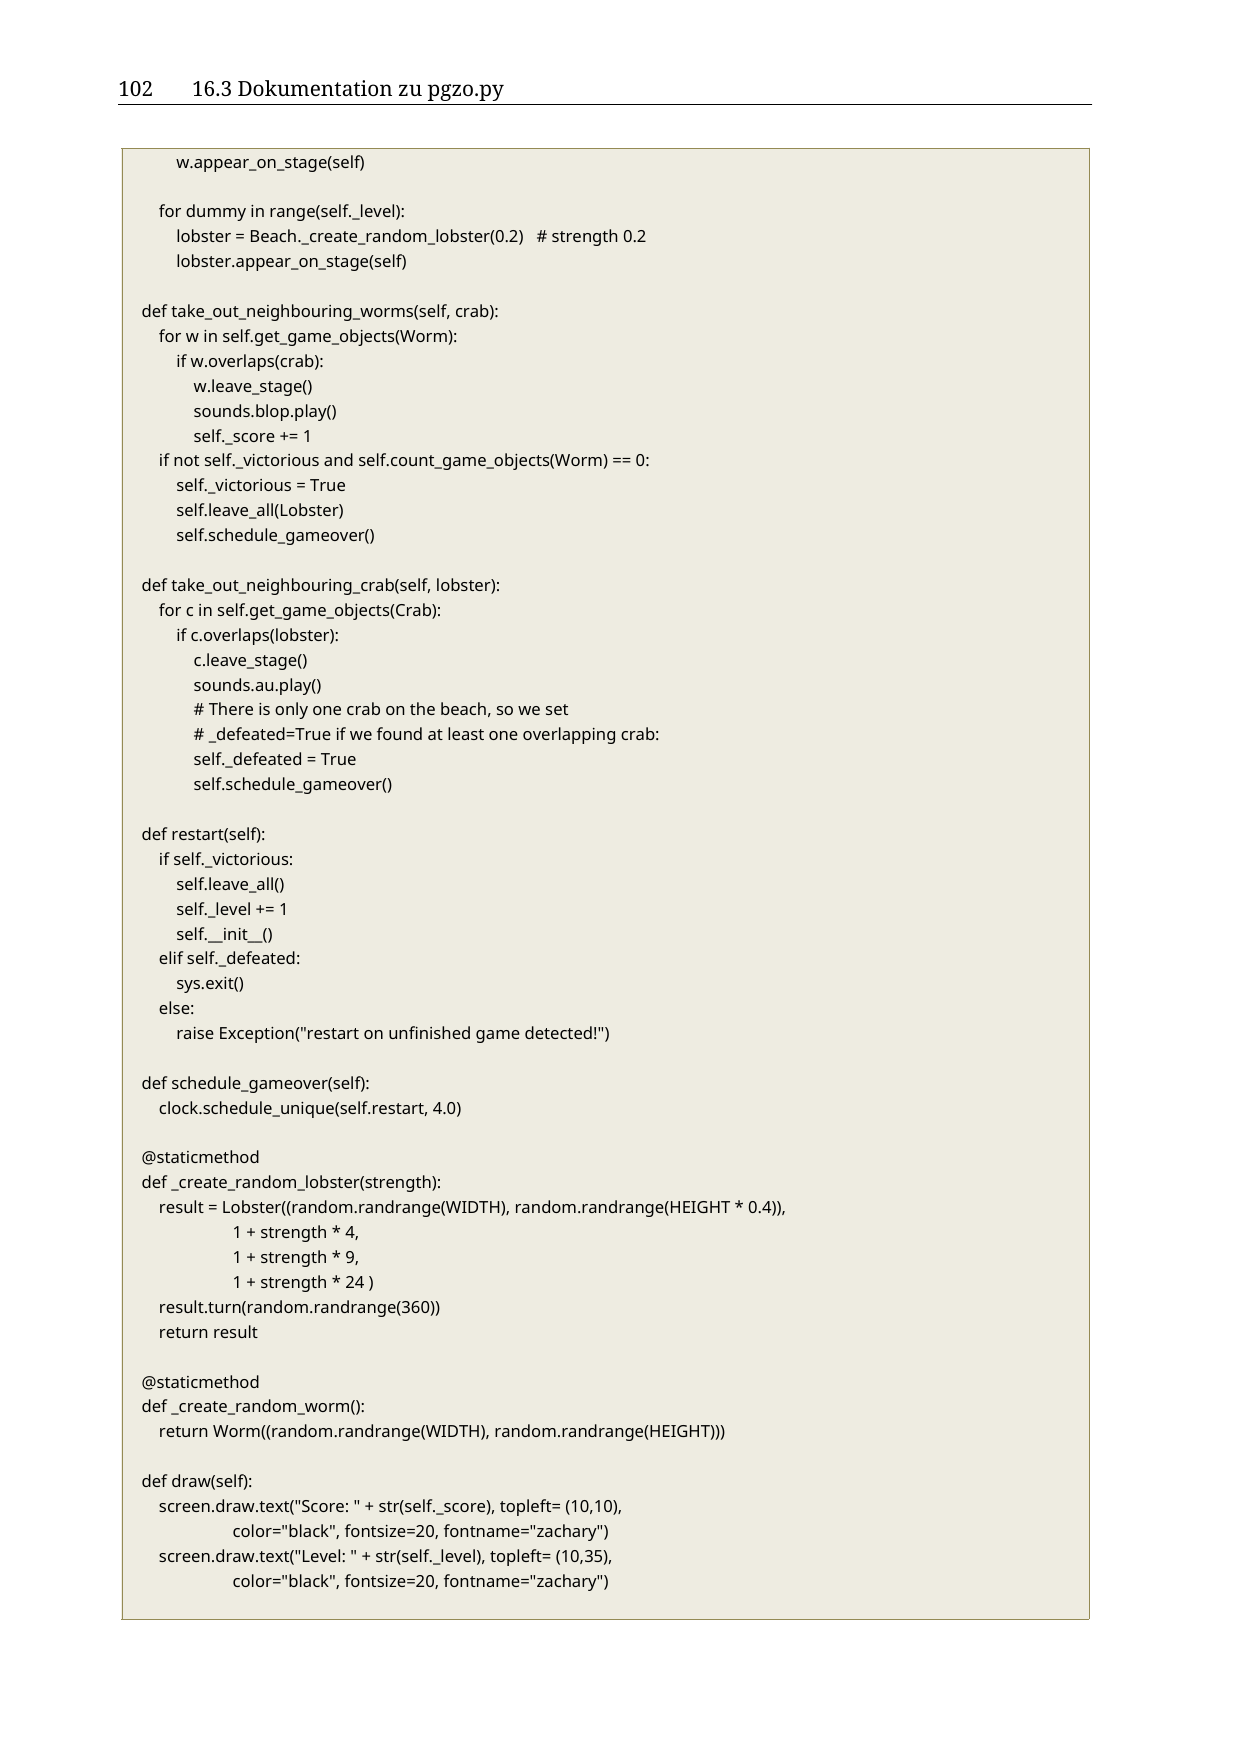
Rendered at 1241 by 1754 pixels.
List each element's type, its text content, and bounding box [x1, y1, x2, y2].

text color="black", fontsize=20, fontname="zachary") [123, 1567, 1089, 1592]
text # _defeated=True if we found at least one overlapping crab: [123, 720, 1089, 745]
text 1 + strength * 9, [123, 1243, 1089, 1268]
text w.appear_on_stage(self) [123, 149, 1089, 173]
text sounds.au.play() [123, 671, 1089, 695]
text result = Lobster((random.randrange(WIDTH), random.randrange(HEIGHT * 0.4)), [123, 1193, 1089, 1218]
text lobster = Beach._create_random_lobster(0.2) # strength 0.2 [123, 222, 1089, 247]
text lobster.appear_on_stage(self) [123, 247, 1089, 272]
text 1 + strength * 4, [123, 1218, 1089, 1243]
text sys.exit() [123, 969, 1089, 994]
text self._victorious = True [123, 471, 1089, 496]
text if self._victorious: [123, 845, 1089, 870]
text return Worm((random.randrange(WIDTH), random.randrange(HEIGHT))) [123, 1417, 1089, 1442]
text if w.overlaps(crab): [123, 347, 1089, 372]
text screen.draw.text("Level: " + str(self._level), topleft= (10,35), [123, 1542, 1089, 1567]
text c.leave_stage() [123, 646, 1089, 671]
text self._level += 1 [123, 894, 1089, 919]
text result.turn(random.randrange(360)) [123, 1293, 1089, 1318]
text @staticmethod [123, 1143, 1089, 1168]
text 1 + strength * 24 ) [123, 1268, 1089, 1293]
text screen.draw.text("Score: " + str(self._score), topleft= (10,10), [123, 1492, 1089, 1517]
text for c in self.get_game_objects(Crab): [123, 596, 1089, 621]
text def take_out_neighbouring_crab(self, lobster): [123, 571, 1089, 596]
text for w in self.get_game_objects(Worm): [123, 322, 1089, 347]
text self._score += 1 [123, 422, 1089, 446]
text if not self._victorious and self.count_game_objects(Worm) == 0: [123, 446, 1089, 471]
text w.leave_stage() [123, 372, 1089, 397]
text def take_out_neighbouring_worms(self, crab): [123, 297, 1089, 322]
text return result [123, 1318, 1089, 1343]
text else: [123, 994, 1089, 1019]
text def _create_random_worm(): [123, 1392, 1089, 1417]
text def schedule_gameover(self): [123, 1069, 1089, 1094]
text elif self._defeated: [123, 944, 1089, 969]
text if c.overlaps(lobster): [123, 621, 1089, 646]
text self.schedule_gameover() [123, 521, 1089, 546]
text def restart(self): [123, 820, 1089, 845]
text sounds.blop.play() [123, 397, 1089, 422]
text self.schedule_gameover() [123, 770, 1089, 795]
text raise Exception("restart on unfinished game detected!") [123, 1019, 1089, 1044]
text self.leave_all() [123, 870, 1089, 894]
text clock.schedule_unique(self.restart, 4.0) [123, 1094, 1089, 1119]
text self.__init__() [123, 919, 1089, 944]
text @staticmethod [123, 1368, 1089, 1392]
text for dummy in range(self._level): [123, 197, 1089, 222]
text self.leave_all(Lobster) [123, 496, 1089, 521]
text color="black", fontsize=20, fontname="zachary") [123, 1517, 1089, 1542]
text self._defeated = True [123, 745, 1089, 770]
text def draw(self): [123, 1467, 1089, 1492]
text def _create_random_lobster(strength): [123, 1168, 1089, 1193]
text # There is only one crab on the beach, so we set [123, 695, 1089, 720]
